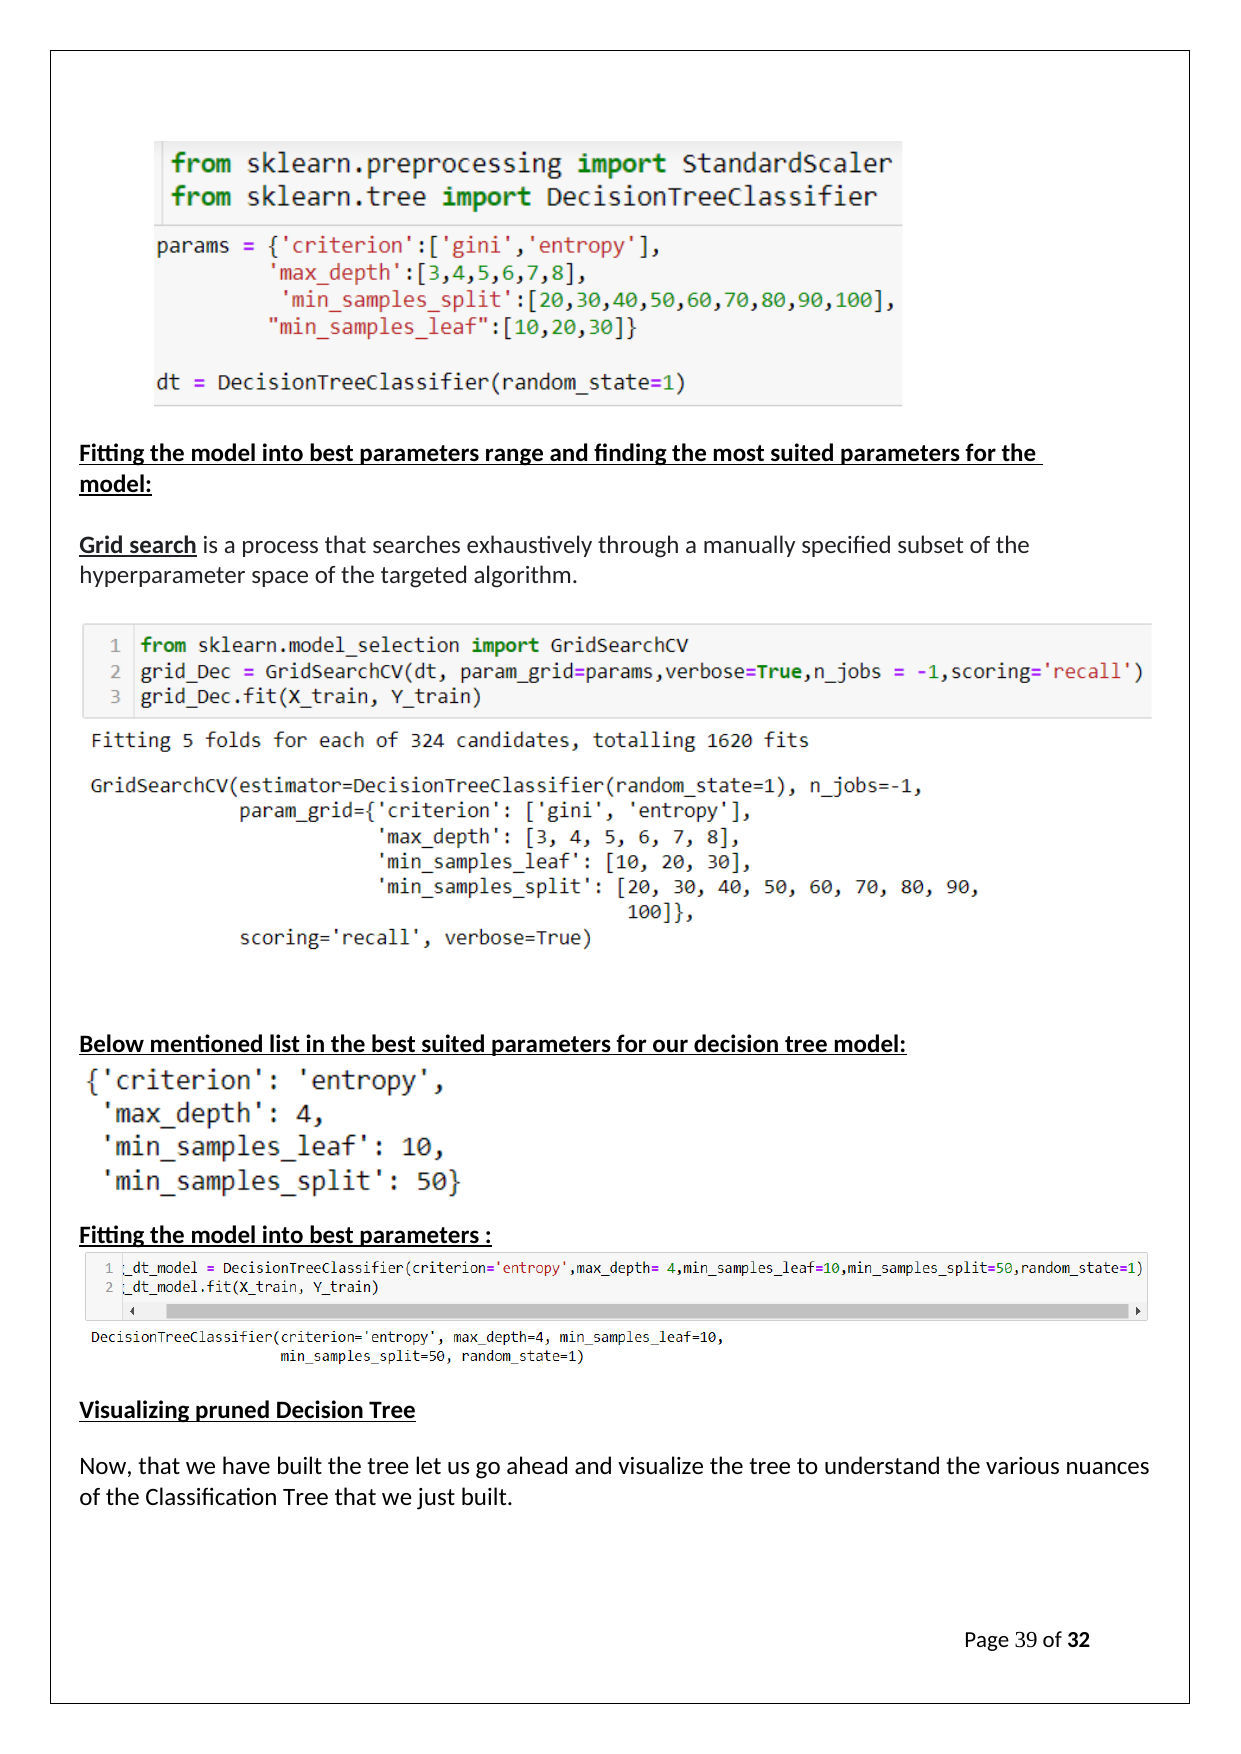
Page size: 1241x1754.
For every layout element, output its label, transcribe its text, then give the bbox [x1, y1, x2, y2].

text Fitting the model into best parameters range and finding the most suited parameters for the model: [79, 437, 1093, 498]
picture [79, 1058, 483, 1220]
picture [154, 141, 903, 409]
text Fitting the model into best parameters : [79, 1219, 1093, 1249]
text Grid search is a process that searches exhaustively through a manually specified subset of the hyperparameter space of the targeted algorithm. [79, 529, 1093, 590]
text Now, that we have built the tree let us go ahead and visualize the tree to understand the various nuances of the Classification Tree that we just built. [79, 1450, 1151, 1511]
picture [79, 1249, 1152, 1376]
text Below mentioned list in the best suited parameters for our decision tree model: [79, 1028, 1093, 1058]
picture [79, 620, 1152, 967]
subtitle Visualizing pruned Decision Tree [79, 1394, 1151, 1425]
